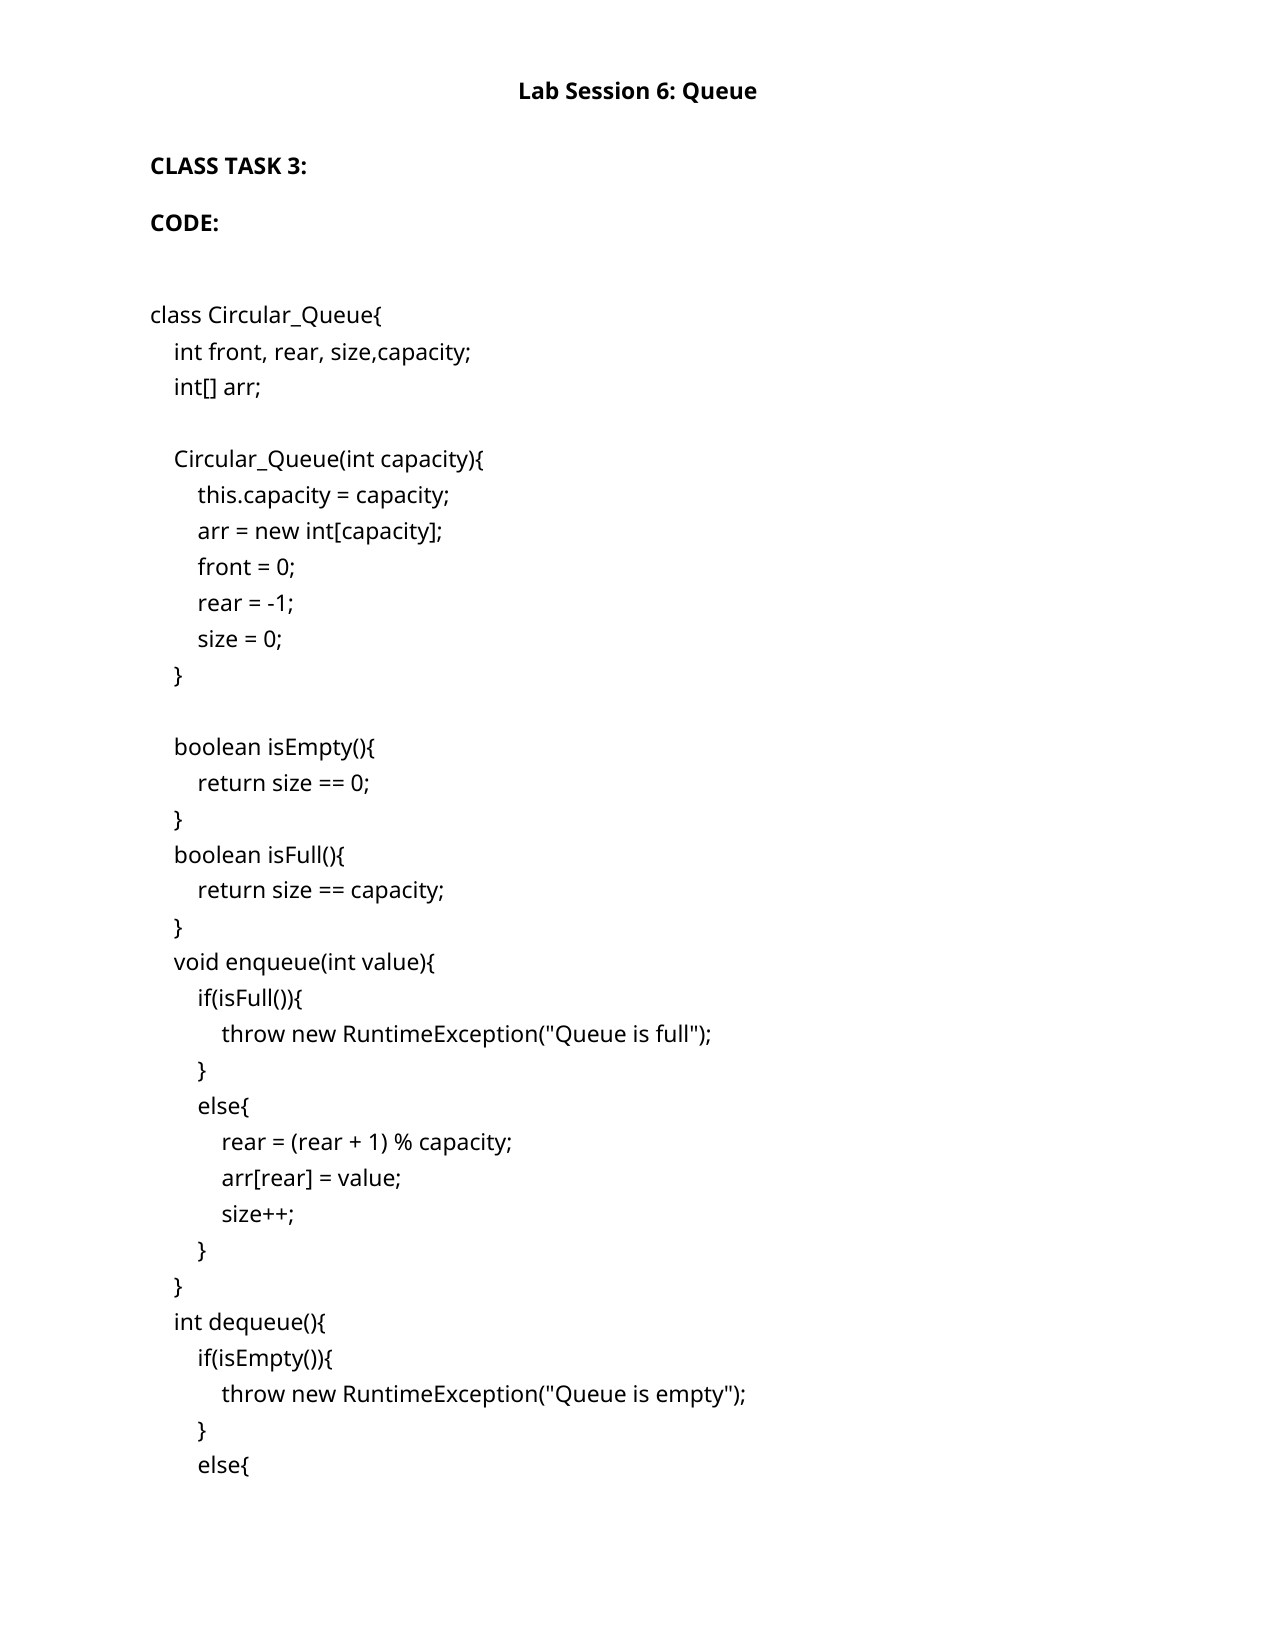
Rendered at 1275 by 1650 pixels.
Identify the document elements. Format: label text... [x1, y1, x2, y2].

text CLASS TASK 3: [150, 150, 1125, 181]
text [150, 263, 1125, 1481]
text CODE: [150, 207, 1125, 238]
